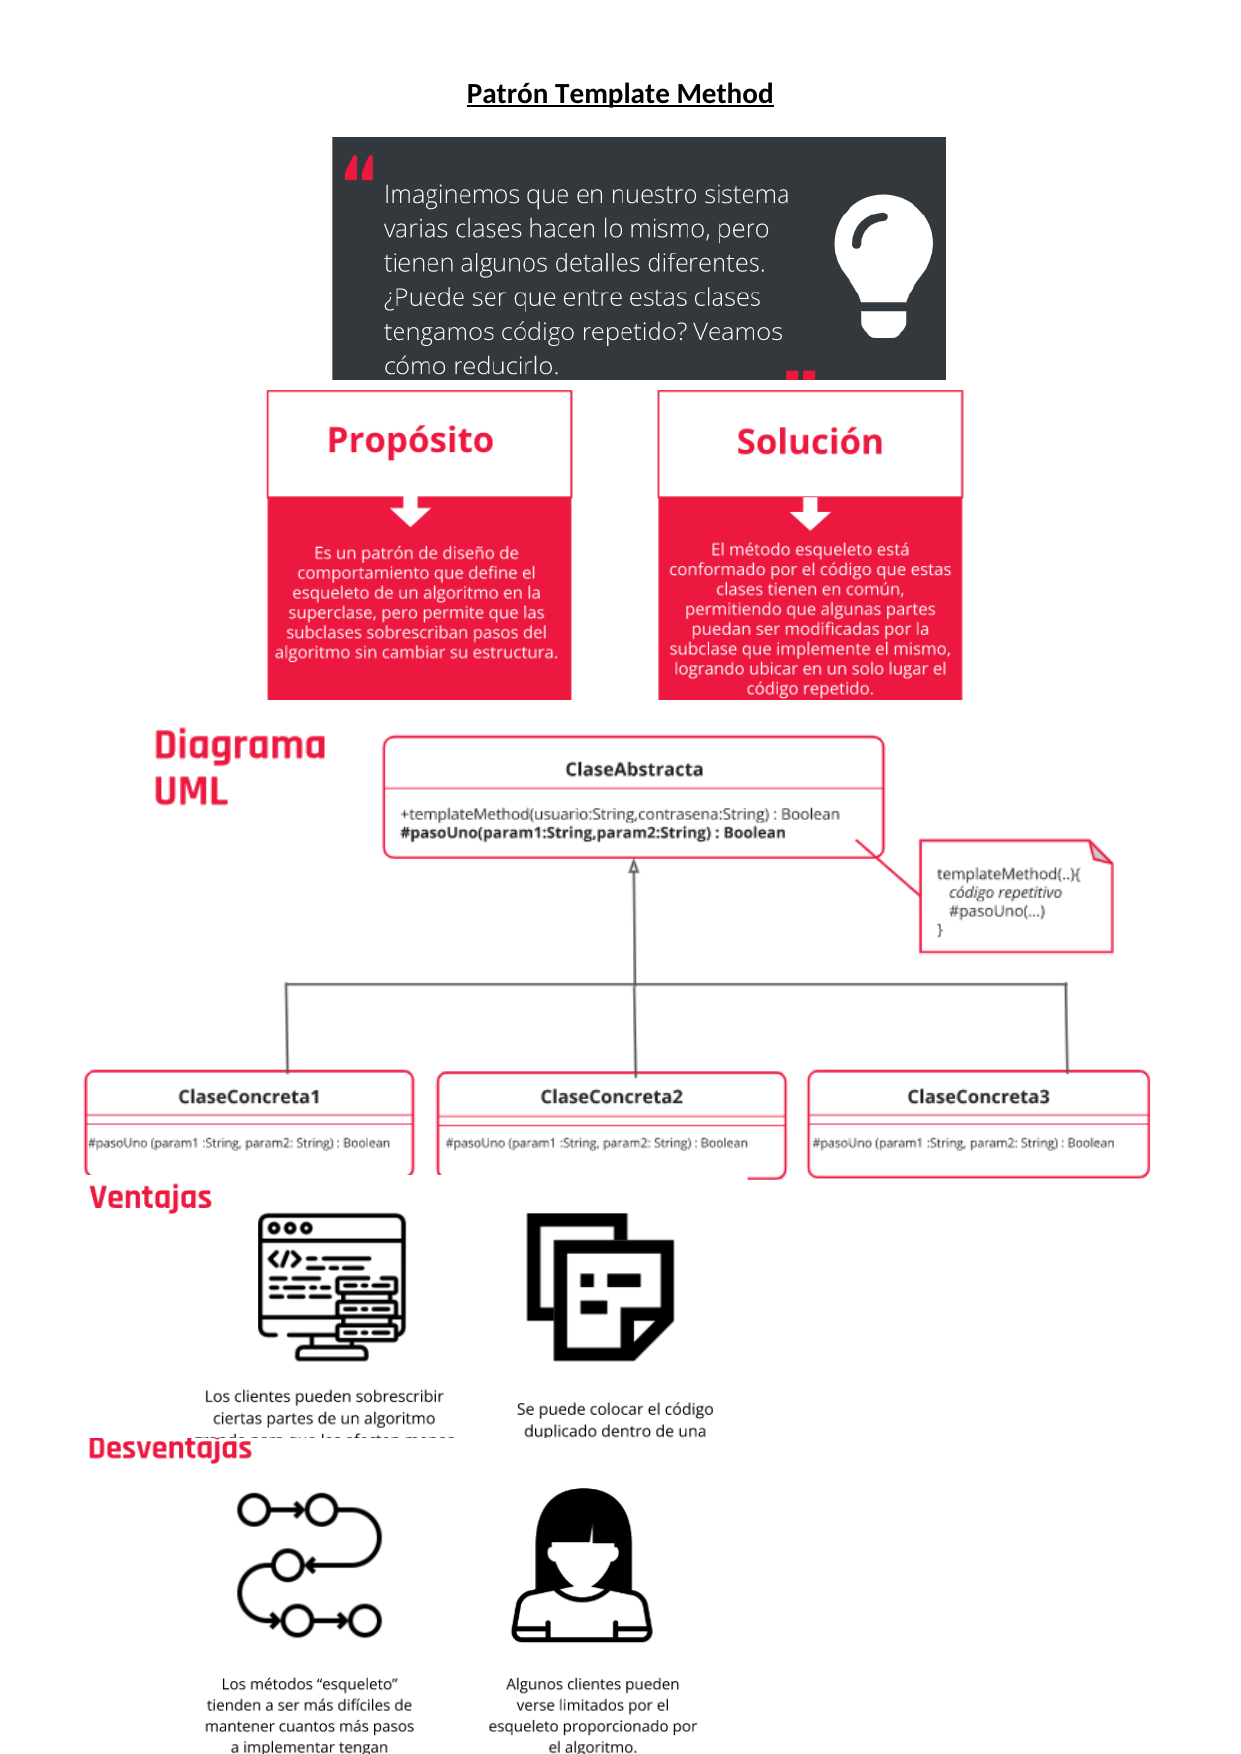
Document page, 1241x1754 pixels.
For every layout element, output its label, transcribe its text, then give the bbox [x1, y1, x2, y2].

text Patrón Template Method [75, 75, 1165, 111]
picture [75, 137, 1166, 1754]
